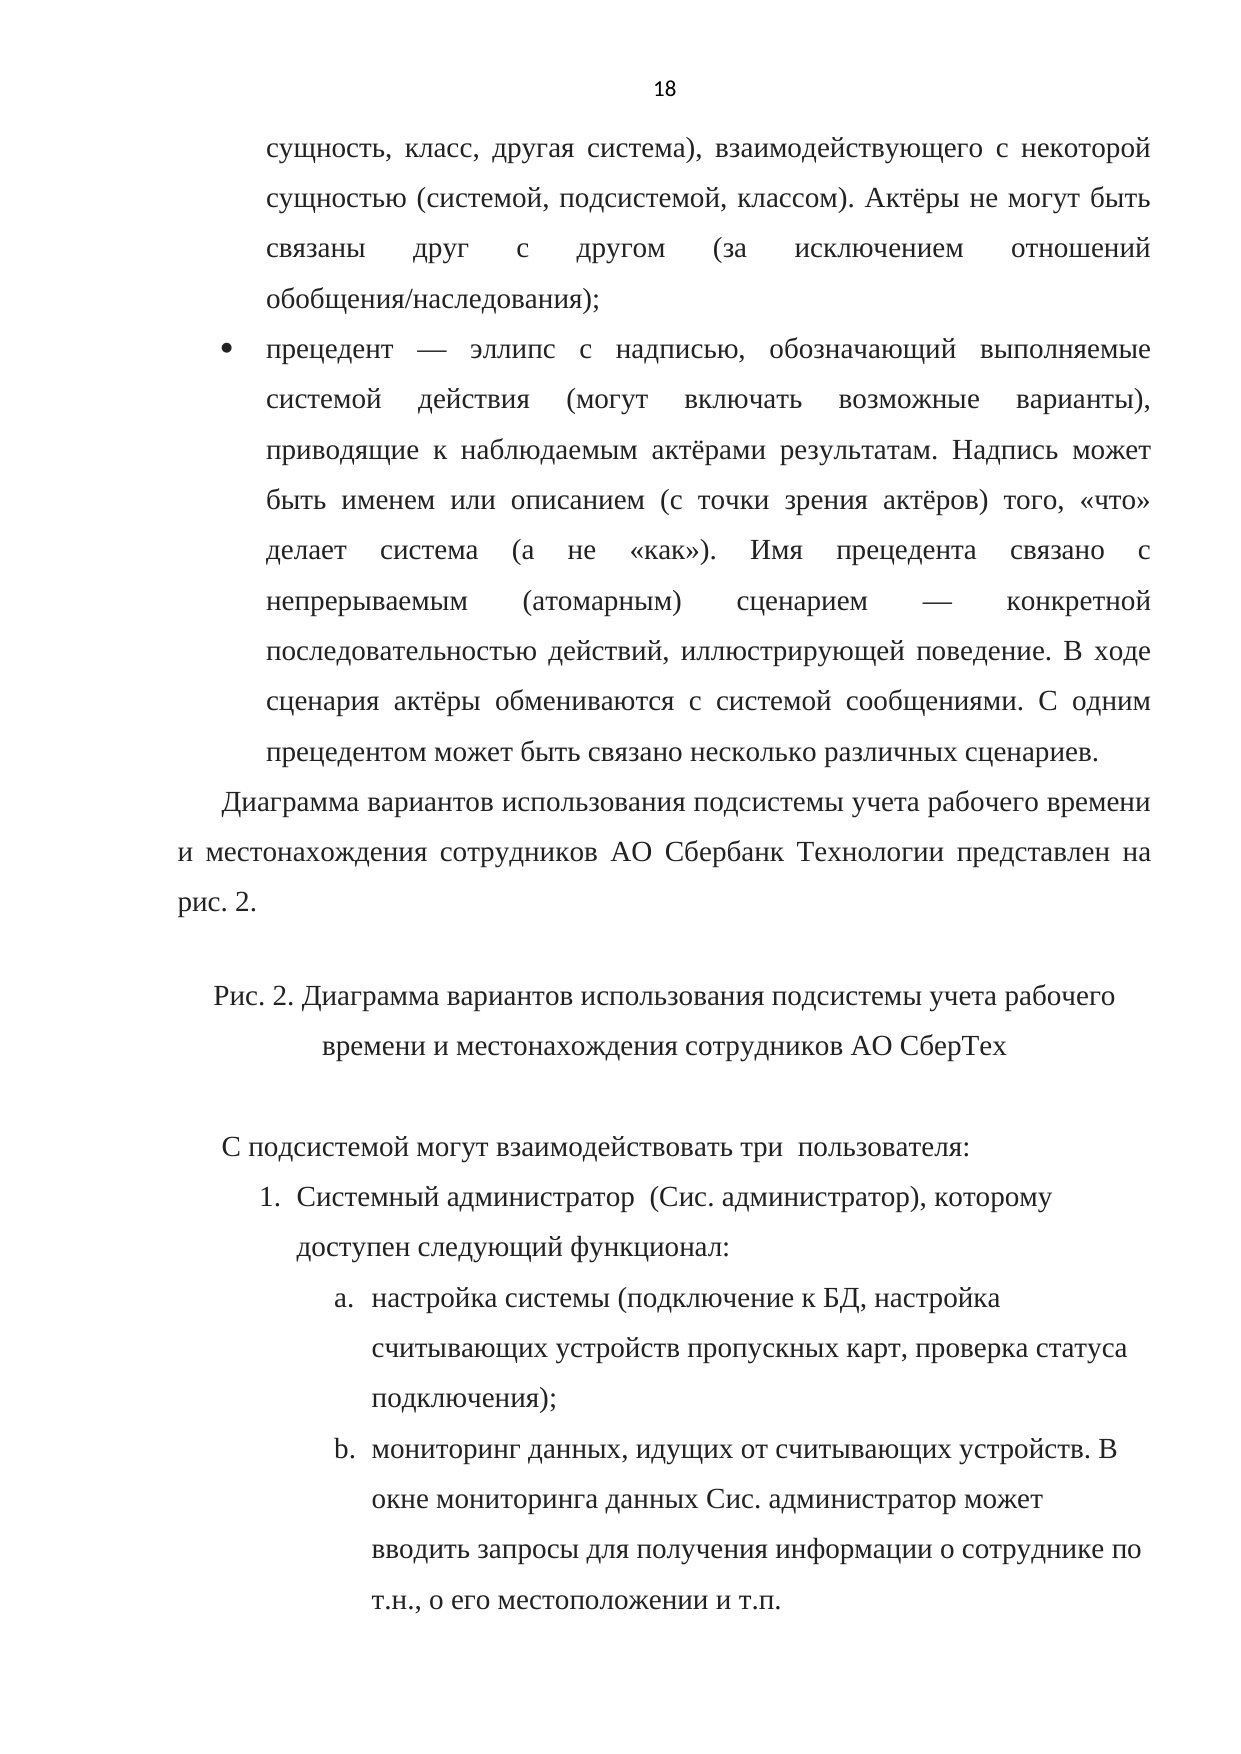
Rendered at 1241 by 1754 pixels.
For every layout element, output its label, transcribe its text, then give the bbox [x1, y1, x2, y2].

list Системный администратор (Сис. администратор), которому доступен следующий функционал: [259, 1179, 1152, 1263]
text С подсистемой могут взаимодействовать три пользователя: [177, 1129, 1152, 1162]
text Рис. 2. Диаграмма вариантов использования подсистемы учета рабочего времени и местонахождения сотрудников АО СберТех [177, 978, 1152, 1062]
list настройка системы (подключение к БД, настройка считывающих устройств пропускных карт, проверка статуса подключения); [334, 1280, 1152, 1414]
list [222, 130, 1152, 314]
text Диаграмма вариантов использования подсистемы учета рабочего времени и местонахождения сотрудников АО Сбербанк Технологии представлен на рис. 2. [177, 784, 1152, 918]
list прецедент — эллипс с надписью, обозначающий выполняемые системой действия (могут включать возможные варианты), приводящие к наблюдаемым актёрами результатам. Надпись может быть именем или описанием (с точки зрения актёров) того, «что» делает система (а не «как»). Имя прецедента связано с непрерываемым (атомарным) сценарием — конкретной последовательностью действий, иллюстрирующей поведение. В ходе сценария актёры обмениваются с системой сообщениями. С одним прецедентом может быть связано несколько различных сценариев. [222, 331, 1152, 767]
list мониторинг данных, идущих от считывающих устройств. В окне мониторинга данных Сис. администратор может вводить запросы для получения информации о сотруднике по т.н., о его местоположении и т.п. [334, 1431, 1152, 1615]
